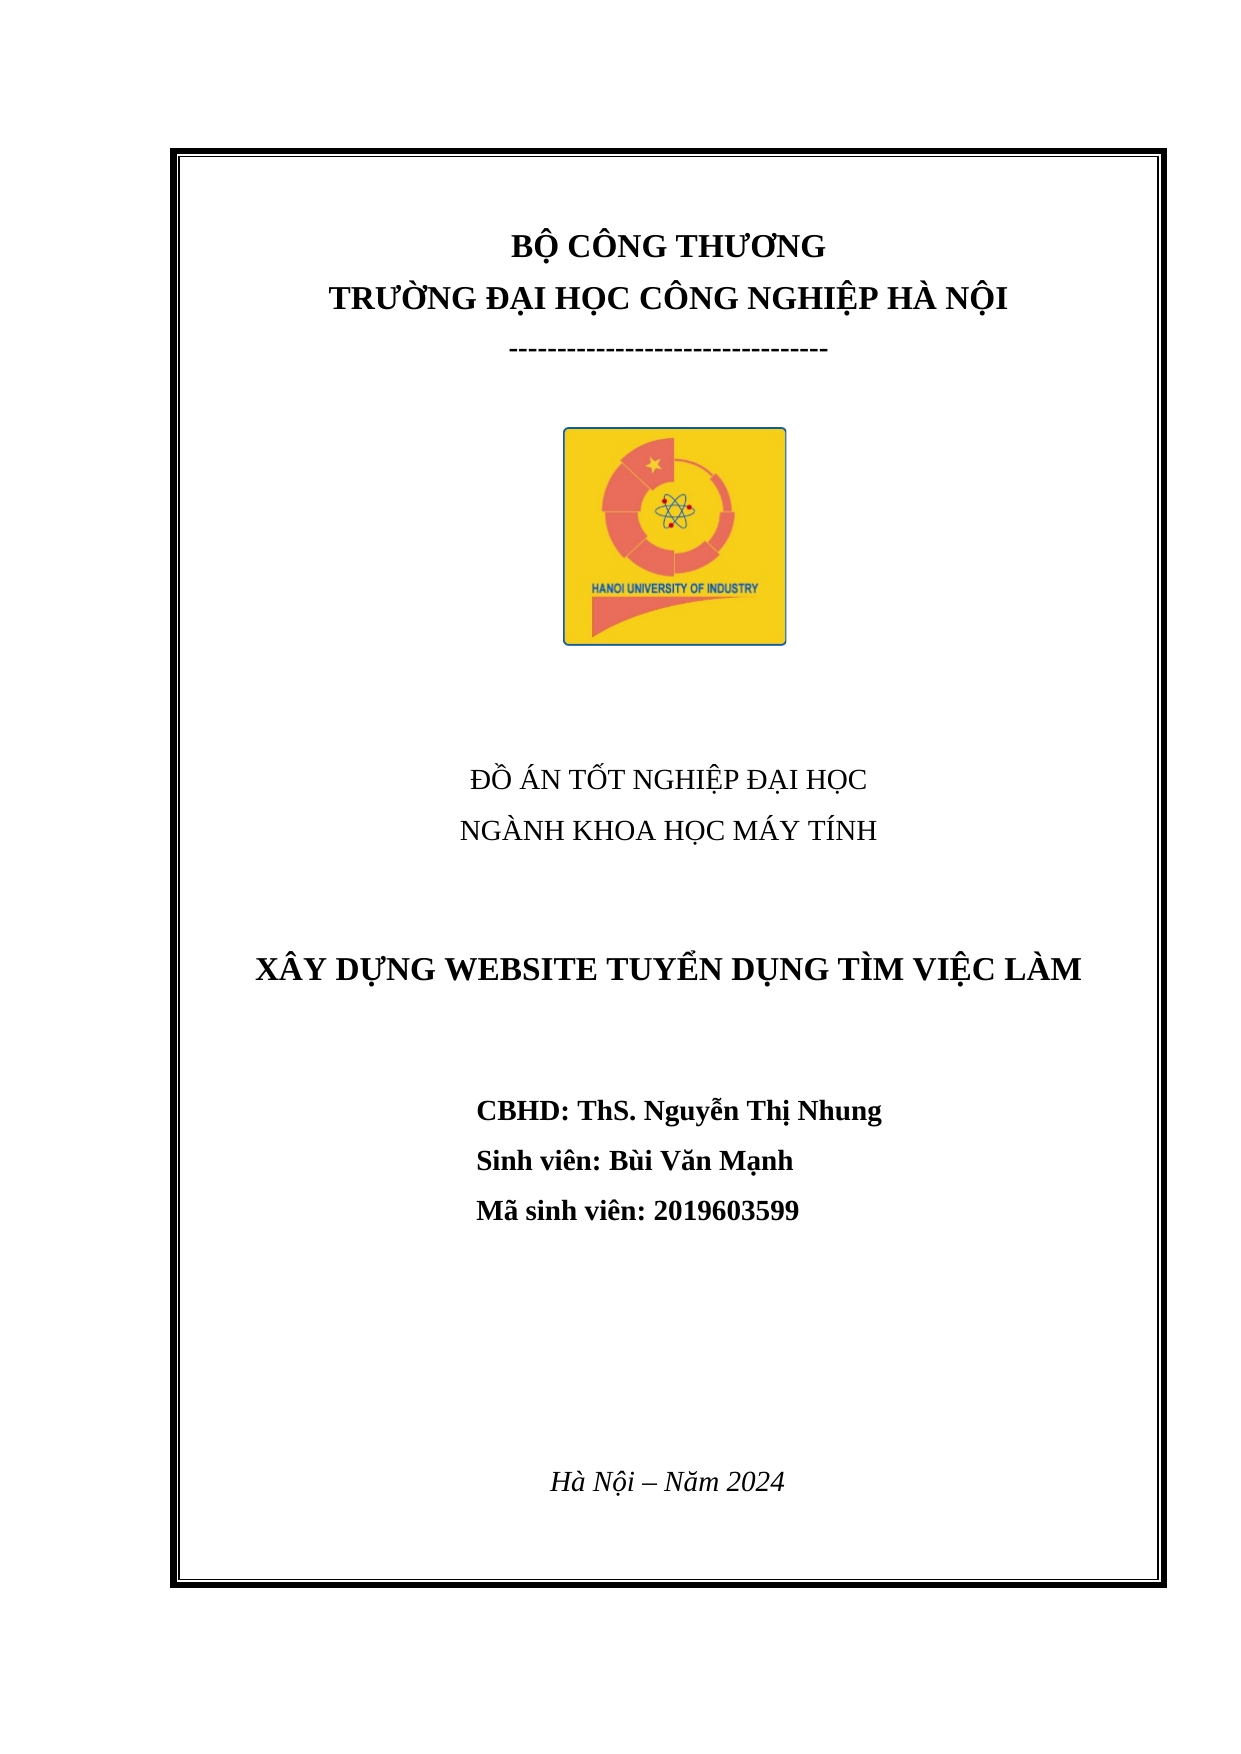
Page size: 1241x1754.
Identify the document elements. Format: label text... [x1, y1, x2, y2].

picture [563, 427, 787, 646]
table_header BỘ CÔNG THƯƠNG TRƯỜNG ĐẠI HỌC CÔNG NGHIỆP HÀ NỘI --------------------------------- ĐỒ ÁN TỐT NGHIỆP ĐẠI HỌC NGÀNH KHOA HỌC MÁY TÍNH XÂY DỰNG WEBSITE TUYỂN DỤNG TÌM VIỆC LÀM CBHD: ThS. Nguyễn Thị Nhung Sinh viên: Bùi Văn Mạnh Mã sinh viên: 2019603599 Hà Nội – Năm 2024 [180, 157, 1157, 1578]
